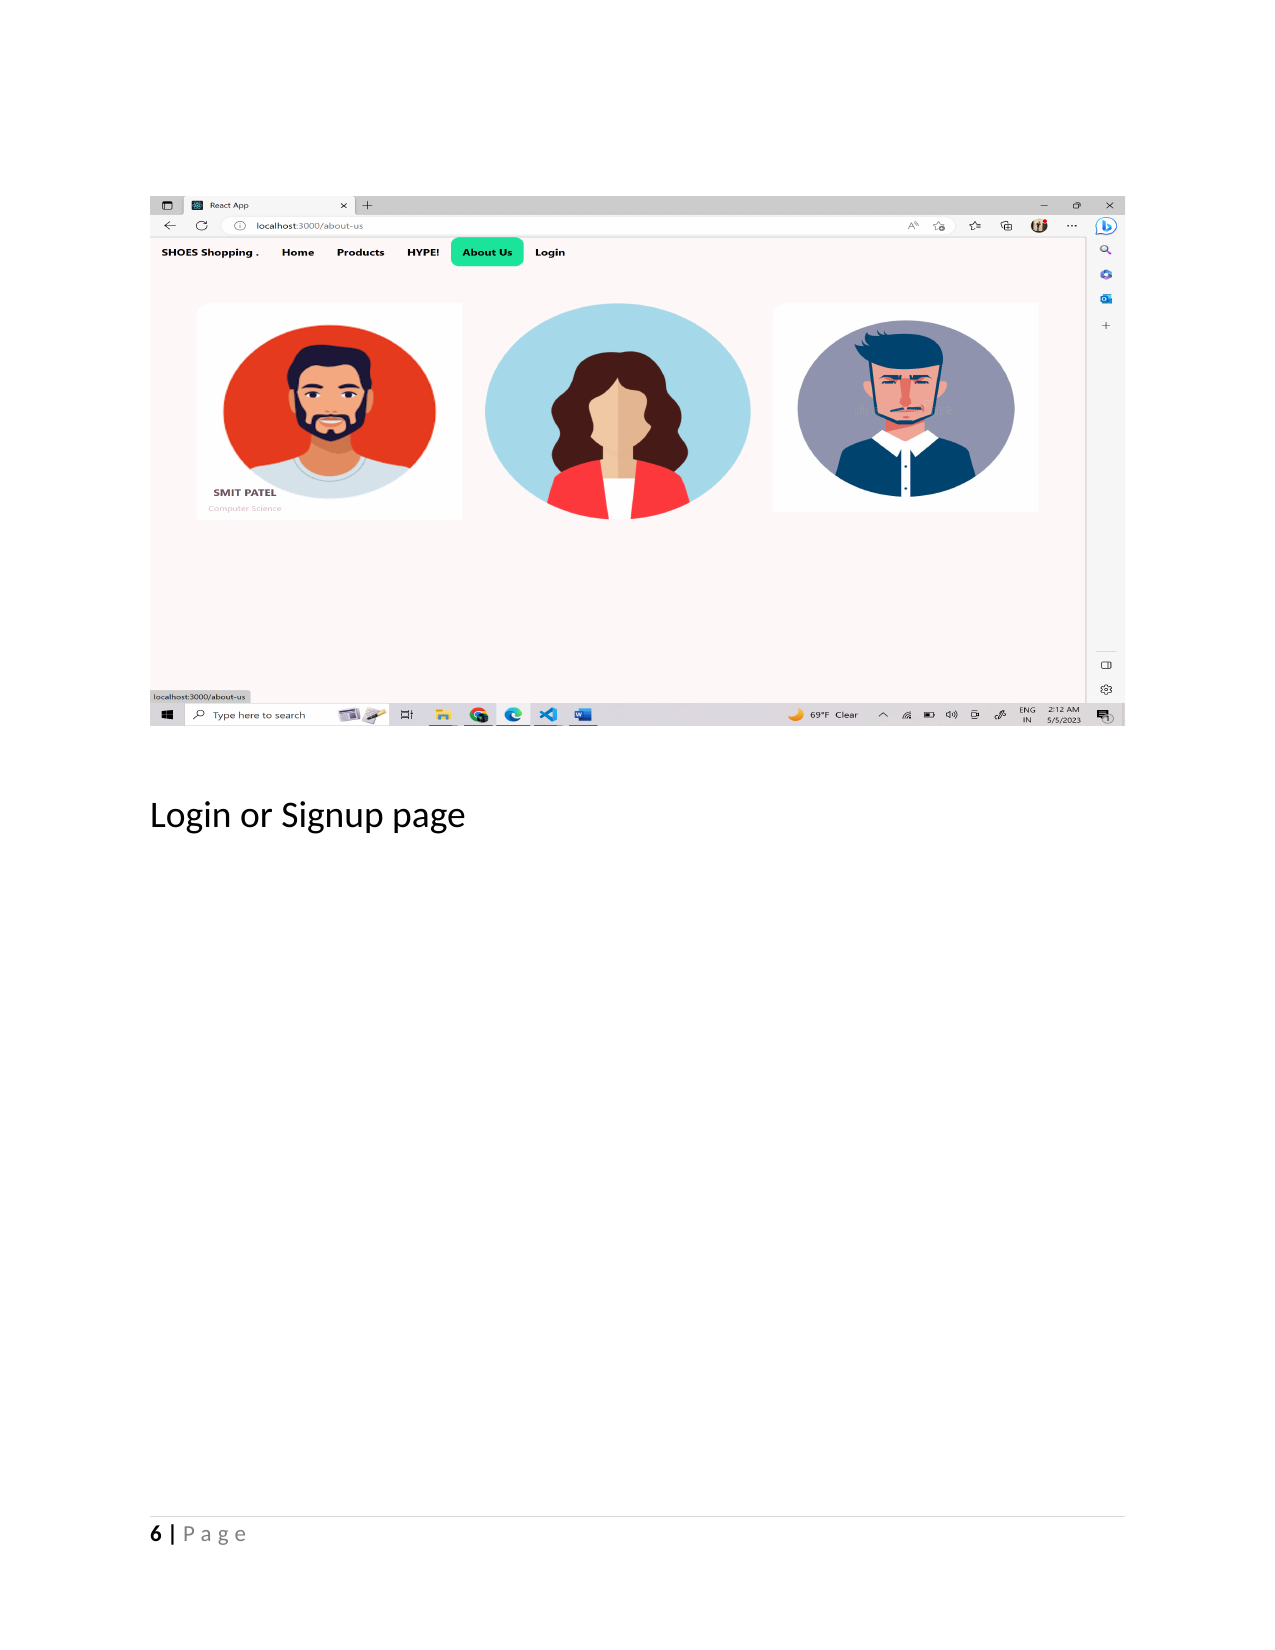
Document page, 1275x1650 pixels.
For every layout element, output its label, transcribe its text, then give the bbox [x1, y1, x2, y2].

text Login or Signup page [150, 791, 1125, 837]
picture [150, 196, 1125, 726]
